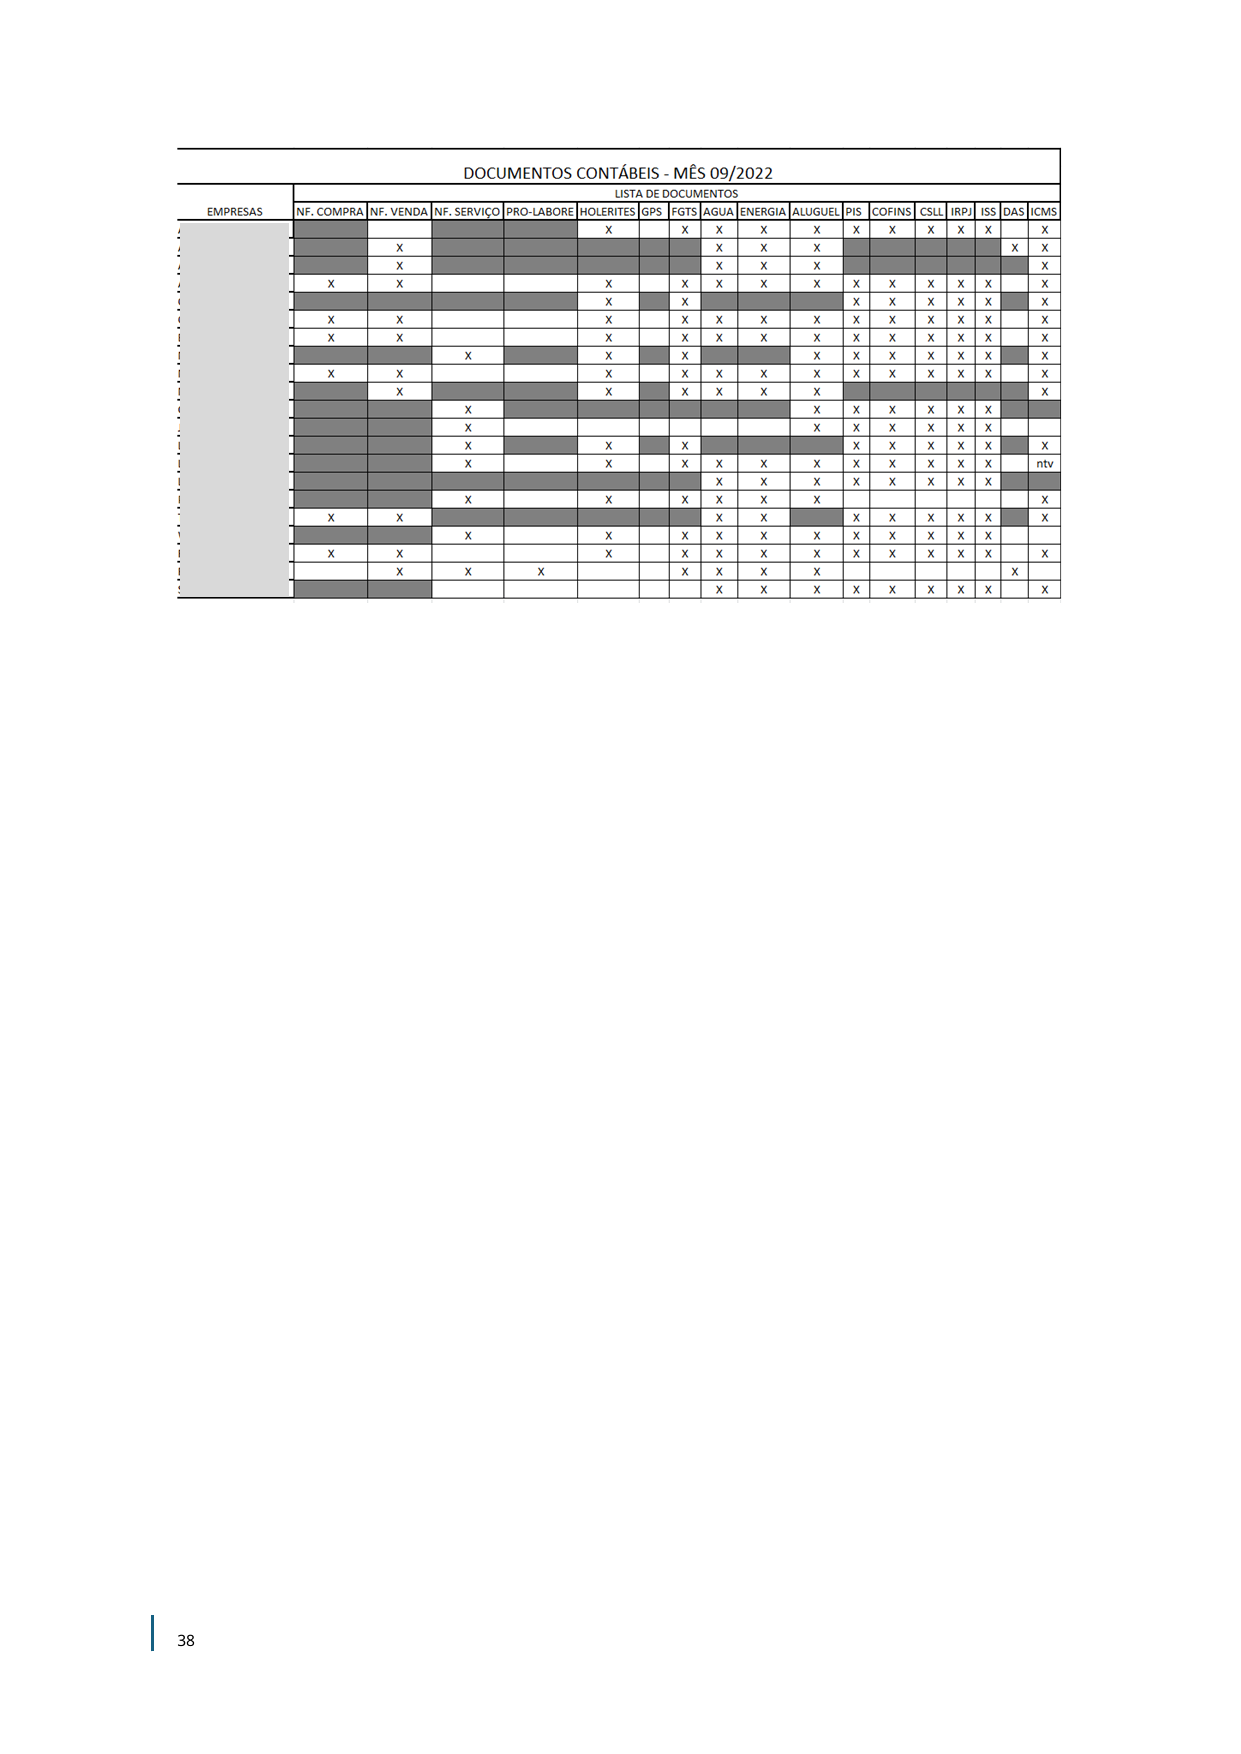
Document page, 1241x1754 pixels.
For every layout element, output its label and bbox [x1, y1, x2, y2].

picture [177, 147, 1062, 603]
